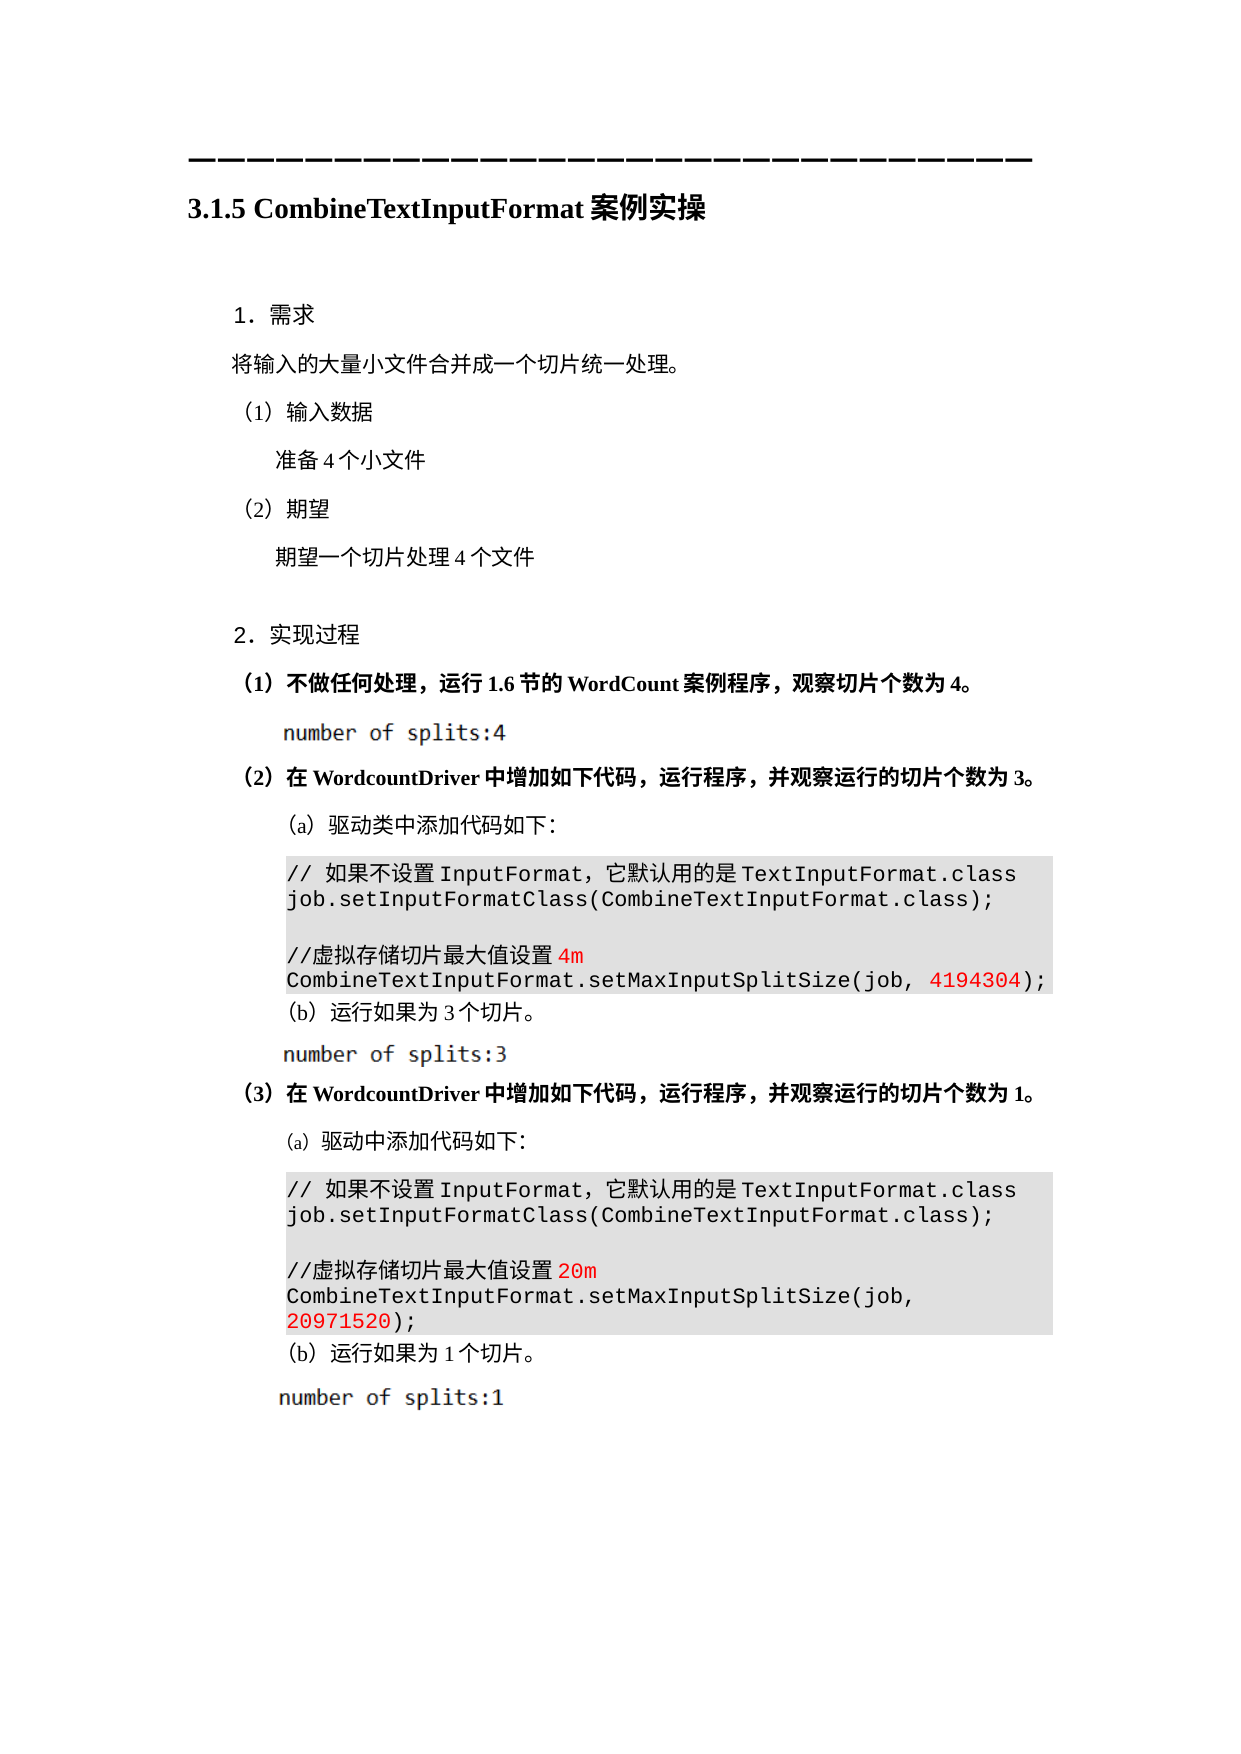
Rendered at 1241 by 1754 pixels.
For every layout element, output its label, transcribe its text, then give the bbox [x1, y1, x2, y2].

picture [275, 717, 524, 747]
text job.setInputFormatClass(CombineTextInputFormat.class); [286, 1204, 1053, 1229]
text CombineTextInputFormat.setMaxInputSplitSize(job, 4194304); [286, 970, 1053, 994]
picture [275, 1042, 526, 1067]
text // 如果不设置InputFormat，它默认用的是TextInputFormat.class [286, 1172, 1053, 1204]
text 2．实现过程 [187, 601, 1053, 666]
text 准备4个小文件 [231, 443, 1053, 476]
text 将输入的大量小文件合并成一个切片统一处理。 [187, 346, 1053, 379]
text （2）在WordcountDriver中增加如下代码，运行程序，并观察运行的切片个数为3。 [187, 759, 1053, 792]
text （2）期望 [187, 491, 1053, 524]
subtitle 3.1.5 CombineTextInputFormat案例实操 [187, 173, 1053, 238]
text CombineTextInputFormat.setMaxInputSplitSize(job, 20971520); [286, 1286, 1053, 1335]
text （3）在WordcountDriver中增加如下代码，运行程序，并观察运行的切片个数为1。 [187, 1075, 1053, 1108]
text （b）运行如果为1个切片。 [231, 1335, 1053, 1368]
text （b）运行如果为3个切片。 [187, 994, 1009, 1027]
text （1）不做任何处理，运行1.6节的WordCount案例程序，观察切片个数为4。 [187, 666, 1053, 698]
text （a）驱动类中添加代码如下： [231, 808, 1053, 840]
text // 如果不设置InputFormat，它默认用的是TextInputFormat.class [286, 856, 1053, 888]
text （1）输入数据 [187, 395, 1053, 427]
text 期望一个切片处理4个文件 [231, 540, 1053, 572]
text （a）驱动中添加代码如下： [187, 1124, 1053, 1156]
text //虚拟存储切片最大值设置20m [286, 1253, 1053, 1286]
text 1．需求 [187, 281, 1053, 346]
text //虚拟存储切片最大值设置4m [286, 938, 1053, 970]
text job.setInputFormatClass(CombineTextInputFormat.class); [286, 888, 1053, 913]
picture [275, 1383, 513, 1414]
